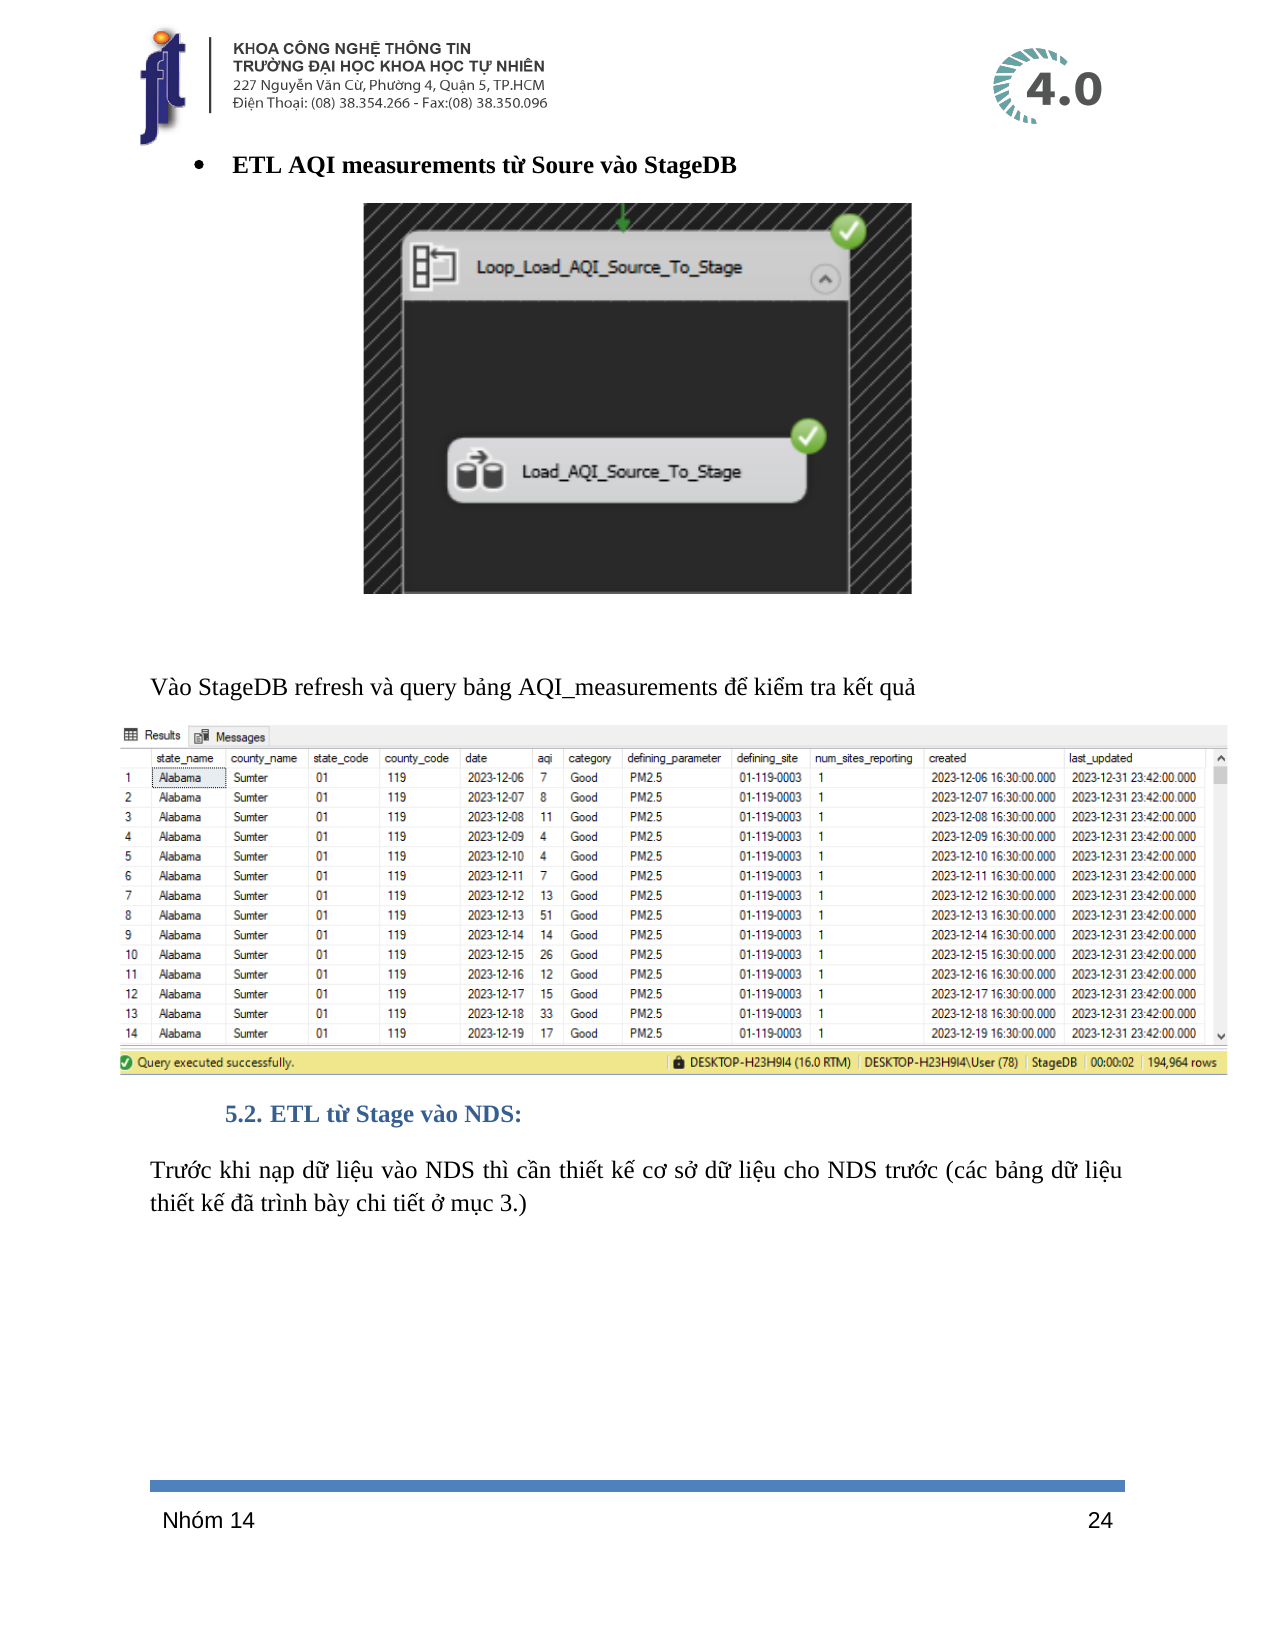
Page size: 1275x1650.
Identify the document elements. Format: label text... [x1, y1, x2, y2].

picture [120, 725, 1228, 1075]
list ETL AQI measurements từ Soure vào StageDB [194, 150, 1125, 179]
picture [117, 21, 580, 167]
subtitle ETL từ Stage vào NDS: [225, 1099, 1125, 1128]
text Vào StageDB refresh và query bảng AQI_measurements để kiểm tra kết quả [150, 672, 1125, 701]
picture [985, 41, 1108, 127]
text Trước khi nạp dữ liệu vào NDS thì cần thiết kế cơ sở dữ liệu cho NDS trước (các bảng dữ liệu thiết kế đã trình bày chi tiết ở mục 3.) [150, 1155, 1125, 1217]
picture [363, 203, 912, 594]
